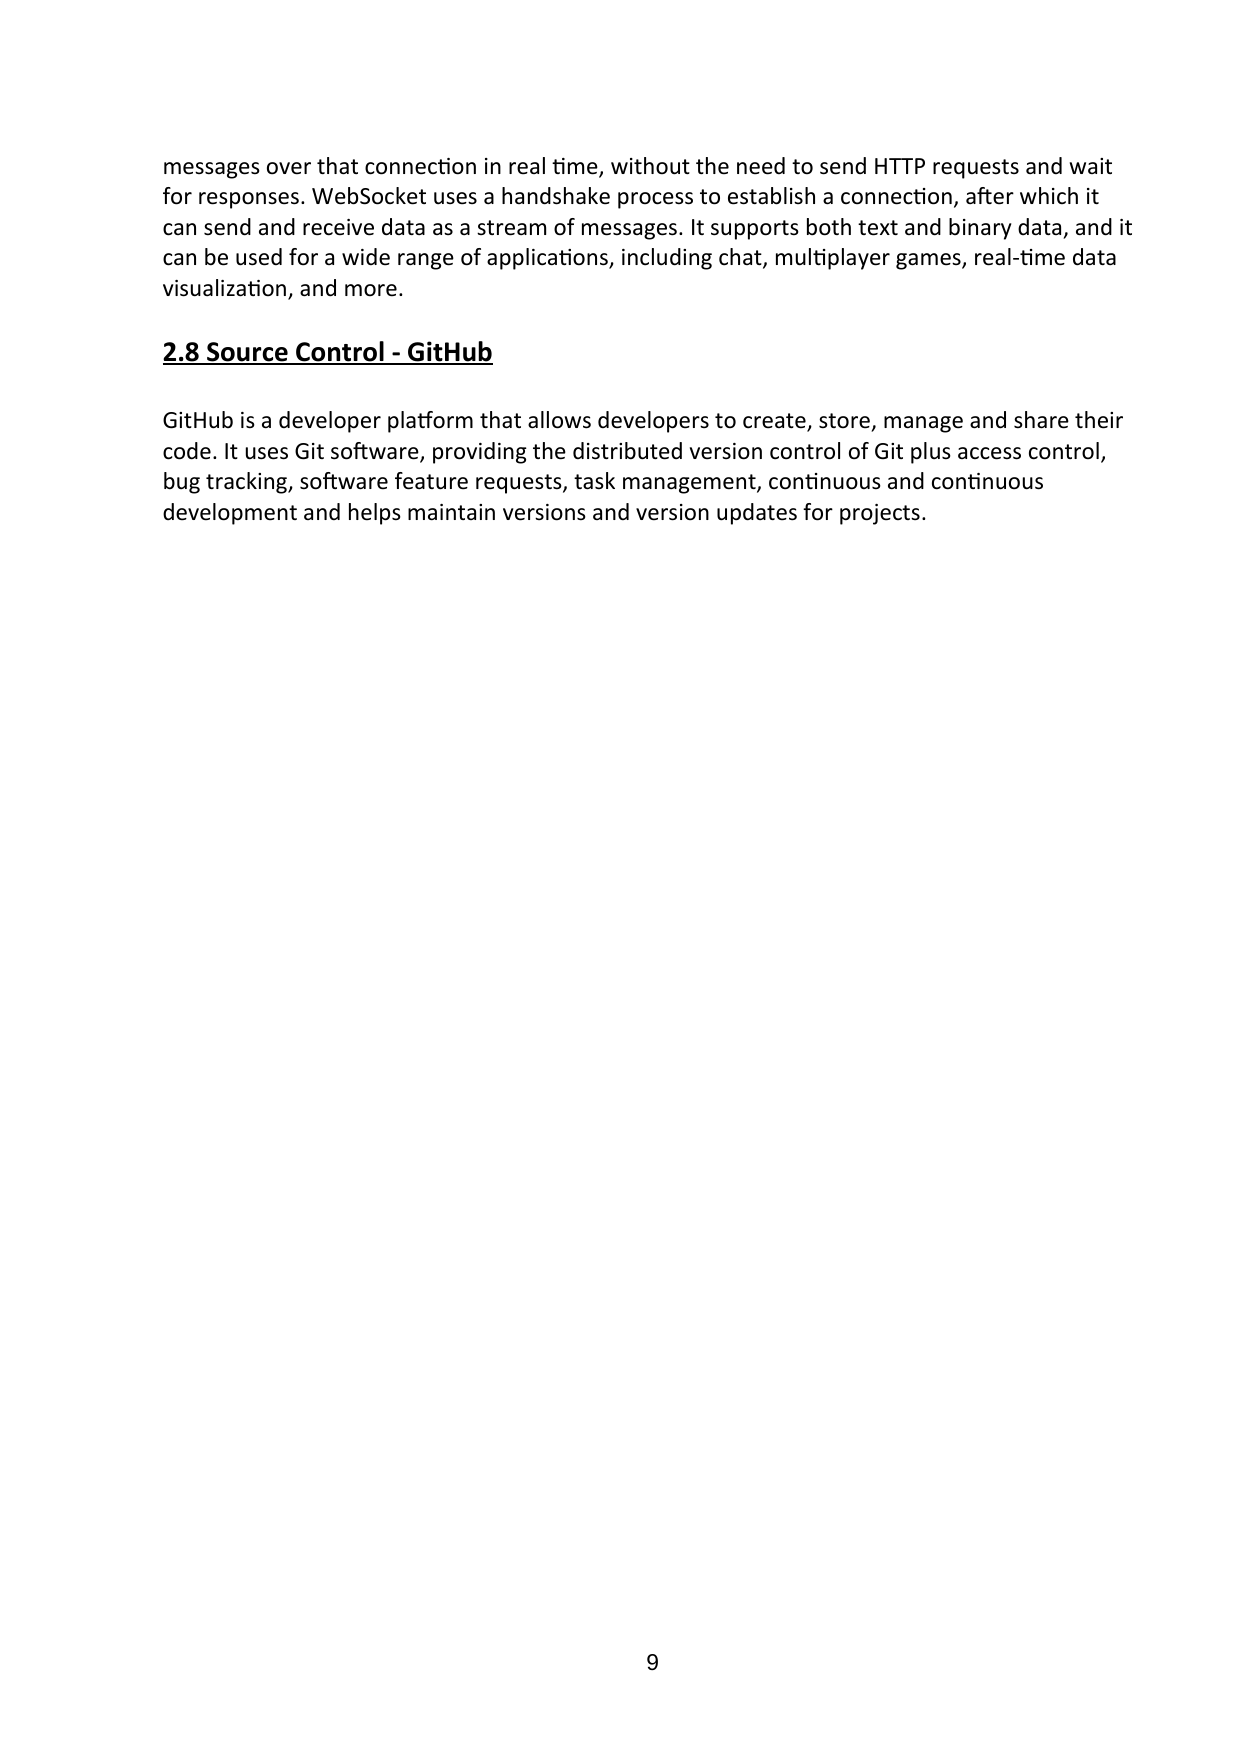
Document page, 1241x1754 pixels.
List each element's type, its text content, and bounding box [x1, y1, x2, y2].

text 2.8 Source Control - GitHub [162, 333, 1141, 369]
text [162, 150, 1141, 303]
text GitHub is a developer platform that allows developers to create, store, manage and share their code. It uses Git software, providing the distributed version control of Git plus access control, bug tracking, software feature requests, task management, continuous and continuous development and helps maintain versions and version updates for projects. [162, 404, 1141, 526]
